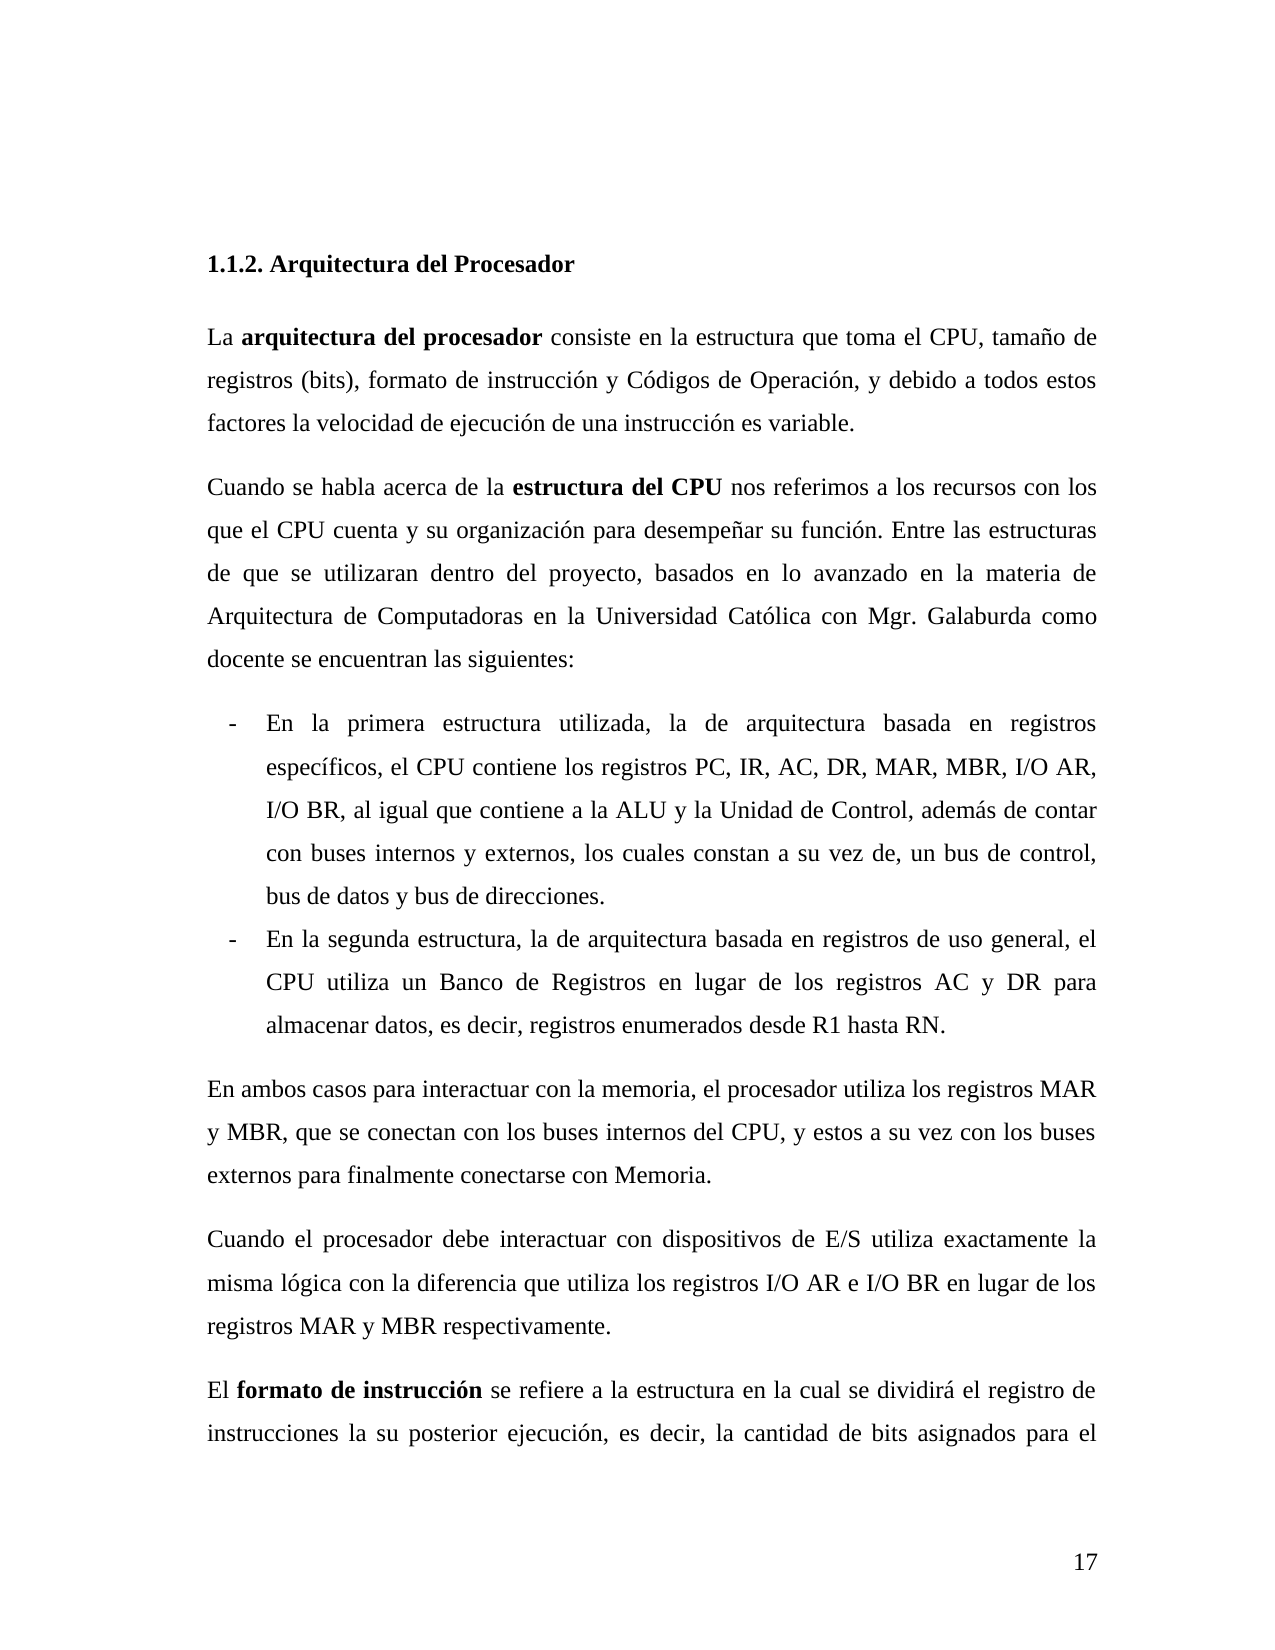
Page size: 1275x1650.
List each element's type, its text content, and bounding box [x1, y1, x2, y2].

subtitle 1.1.2. Arquitectura del Procesador [207, 249, 1098, 278]
list En la segunda estructura, la de arquitectura basada en registros de uso general, el CPU utiliza un Banco de Registros en lugar de los registros AC y DR para almacenar datos, es decir, registros enumerados desde R1 hasta RN. [228, 924, 1098, 1039]
text En ambos casos para interactuar con la memoria, el procesador utiliza los registros MAR y MBR, que se conectan con los buses internos del CPU, y estos a su vez con los buses externos para finalmente conectarse con Memoria. [207, 1074, 1098, 1189]
text Cuando el procesador debe interactuar con dispositivos de E/S utiliza exactamente la misma lógica con la diferencia que utiliza los registros I/O AR e I/O BR en lugar de los registros MAR y MBR respectivamente. [207, 1224, 1098, 1339]
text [207, 1375, 1098, 1447]
text La arquitectura del procesador consiste en la estructura que toma el CPU, tamaño de registros (bits), formato de instrucción y Códigos de Operación, y debido a todos estos factores la velocidad de ejecución de una instrucción es variable. [207, 322, 1098, 437]
list En la primera estructura utilizada, la de arquitectura basada en registros específicos, el CPU contiene los registros PC, IR, AC, DR, MAR, MBR, I/O AR, I/O BR, al igual que contiene a la ALU y la Unidad de Control, además de contar con buses internos y externos, los cuales constan a su vez de, un bus de control, bus de datos y bus de direcciones. [228, 708, 1098, 910]
text Cuando se habla acerca de la estructura del CPU nos referimos a los recursos con los que el CPU cuenta y su organización para desempeñar su función. Entre las estructuras de que se utilizaran dentro del proyecto, basados en lo avanzado en la materia de Arquitectura de Computadoras en la Universidad Católica con Mgr. Galaburda como docente se encuentran las siguientes: [207, 472, 1098, 673]
